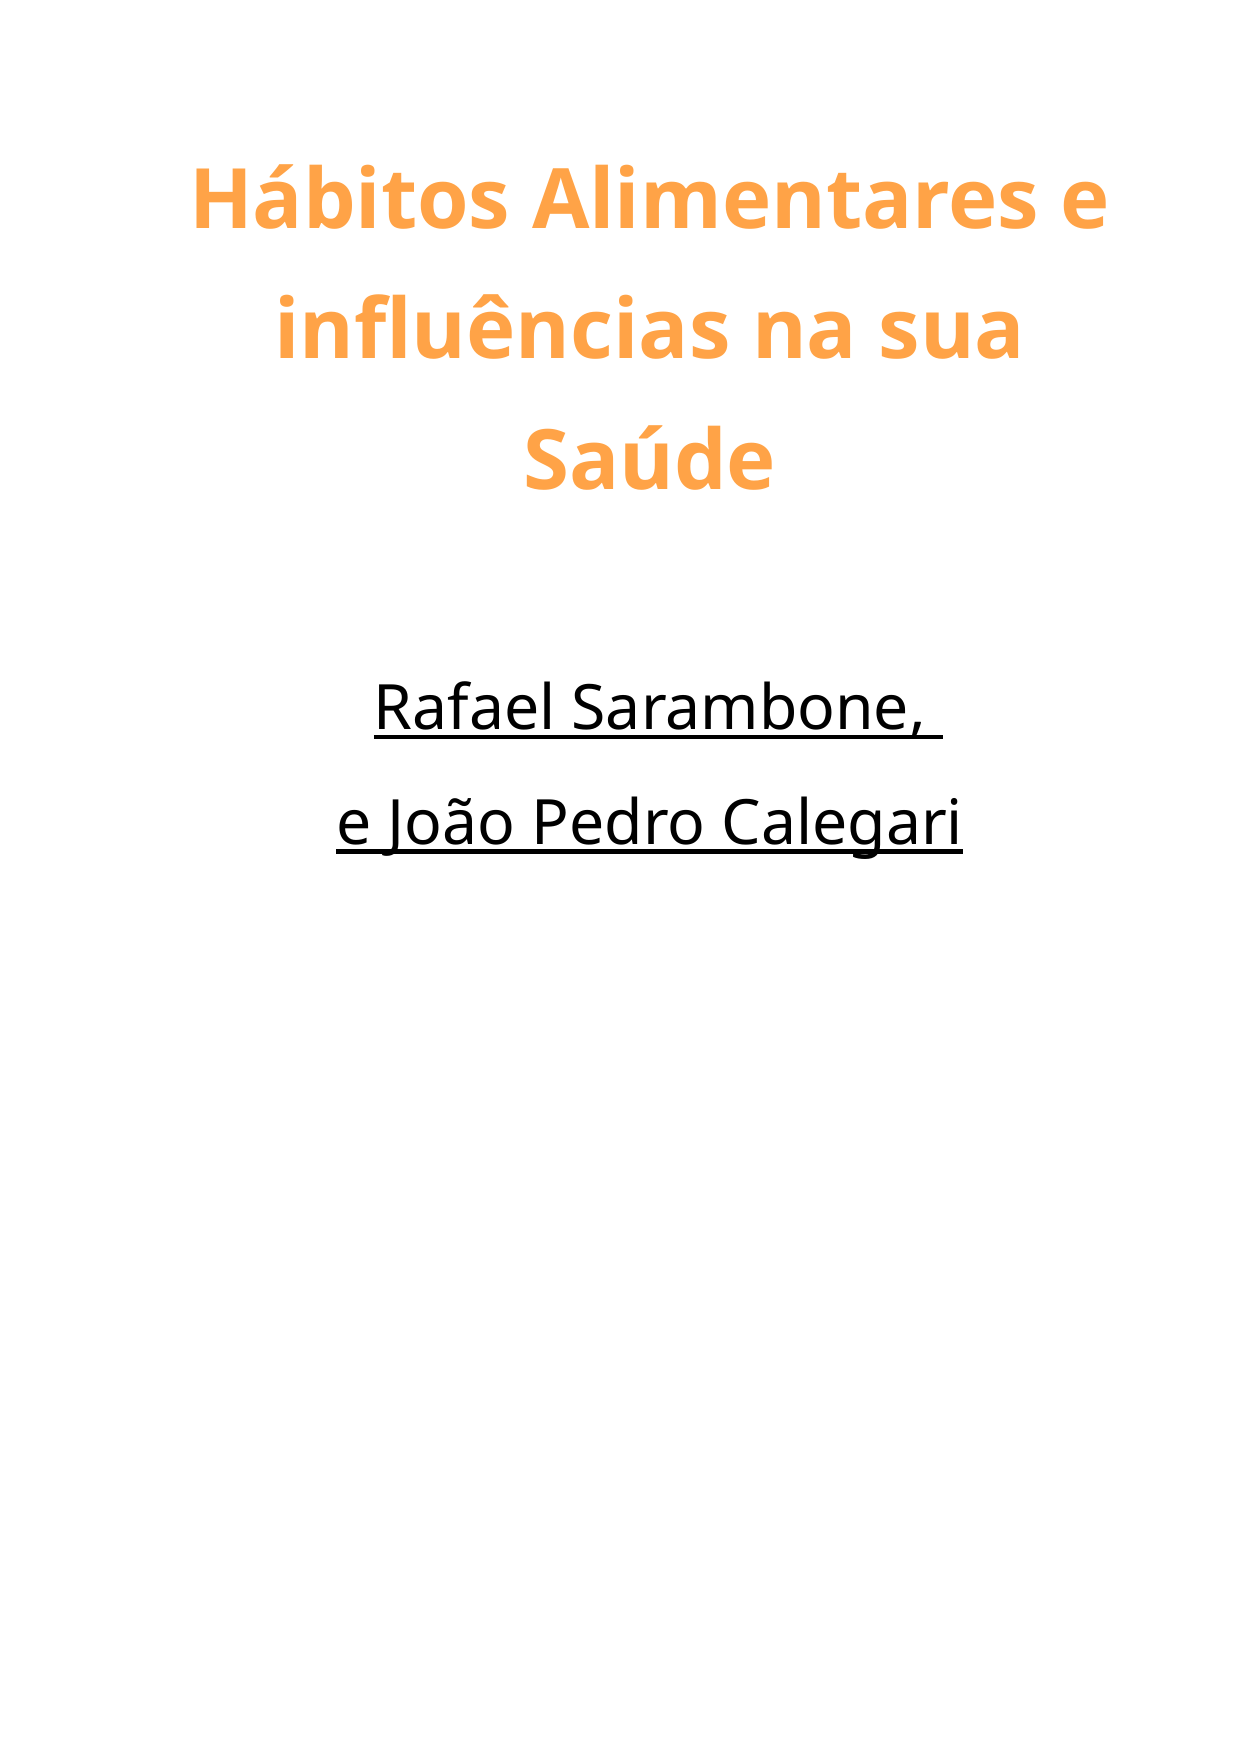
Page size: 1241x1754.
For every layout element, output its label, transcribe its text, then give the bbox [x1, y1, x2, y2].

text Rafael Sarambone, [177, 663, 1122, 748]
subtitle Hábitos Alimentares e influências na sua Saúde [177, 139, 1122, 513]
text e João Pedro Calegari [177, 777, 1122, 863]
